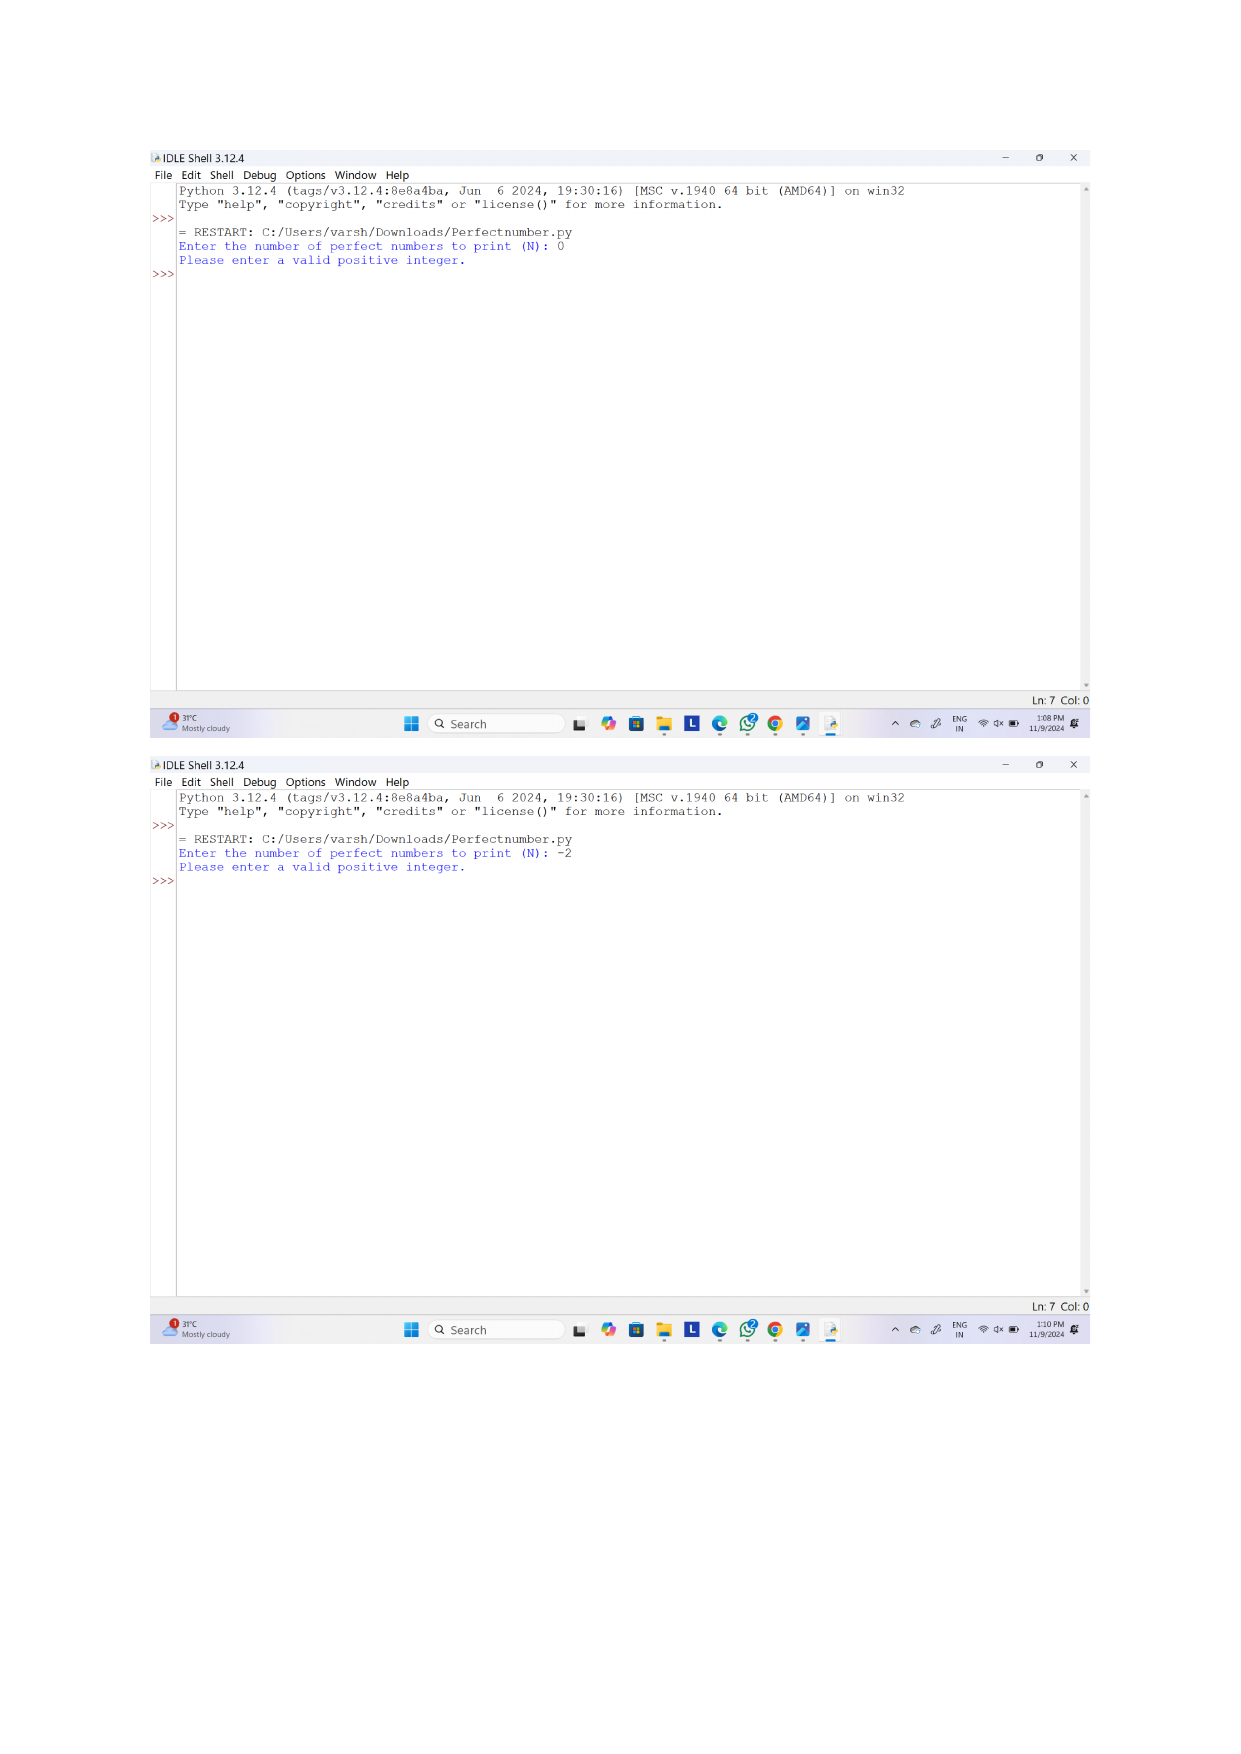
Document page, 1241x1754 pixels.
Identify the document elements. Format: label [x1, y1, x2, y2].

picture [150, 756, 1091, 1344]
picture [150, 150, 1091, 738]
